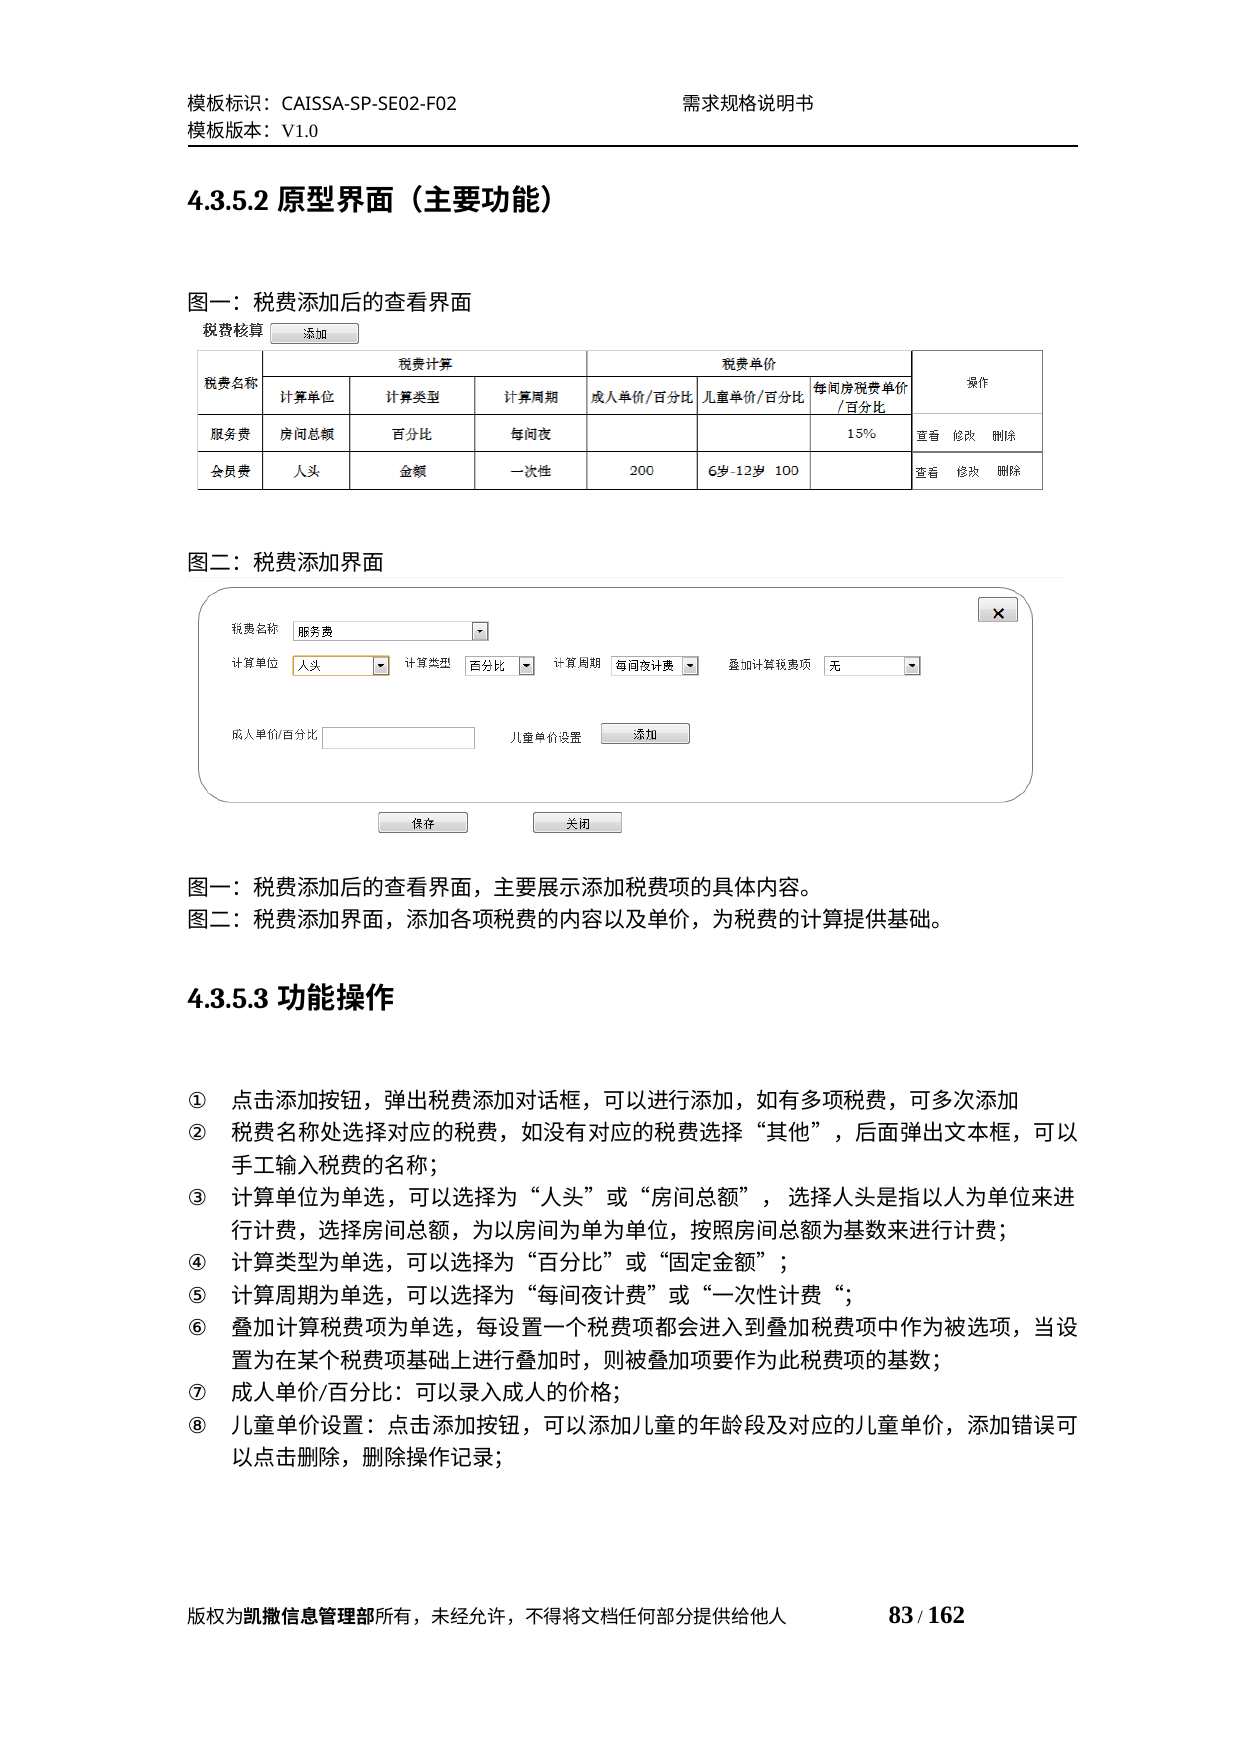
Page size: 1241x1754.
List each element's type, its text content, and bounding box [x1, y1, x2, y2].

text 图一：税费添加后的查看界面 [187, 284, 1078, 317]
subtitle 原型界面（主要功能） [187, 166, 1078, 231]
picture [187, 577, 1066, 866]
text 图二：税费添加界面，添加各项税费的内容以及单价，为税费的计算提供基础。 [187, 902, 1078, 934]
list 儿童单价设置：点击添加按钮，可以添加儿童的年龄段及对应的儿童单价，添加错误可以点击删除，删除操作记录； [187, 1407, 1078, 1472]
text 图一：税费添加后的查看界面，主要展示添加税费项的具体内容。 [187, 869, 1078, 902]
subtitle 功能操作 [187, 964, 1078, 1029]
list 点击添加按钮，弹出税费添加对话框，可以进行添加，如有多项税费，可多次添加 [187, 1082, 1078, 1115]
text 图二：税费添加界面 [187, 544, 1078, 577]
list 叠加计算税费项为单选，每设置一个税费项都会进入到叠加税费项中作为被选项，当设置为在某个税费项基础上进行叠加时，则被叠加项要作为此税费项的基数； [187, 1310, 1078, 1375]
list 计算类型为单选，可以选择为“百分比”或“固定金额”； [187, 1245, 1078, 1277]
picture [187, 317, 1053, 512]
list 计算周期为单选，可以选择为“每间夜计费”或“一次性计费“； [187, 1277, 1078, 1310]
list 税费名称处选择对应的税费，如没有对应的税费选择“其他”，后面弹出文本框，可以手工输入税费的名称； [187, 1115, 1078, 1180]
list 计算单位为单选，可以选择为“人头”或“房间总额”， 选择人头是指以人为单位来进行计费，选择房间总额，为以房间为单为单位，按照房间总额为基数来进行计费； [187, 1180, 1078, 1245]
list 成人单价/百分比：可以录入成人的价格； [187, 1375, 1078, 1407]
